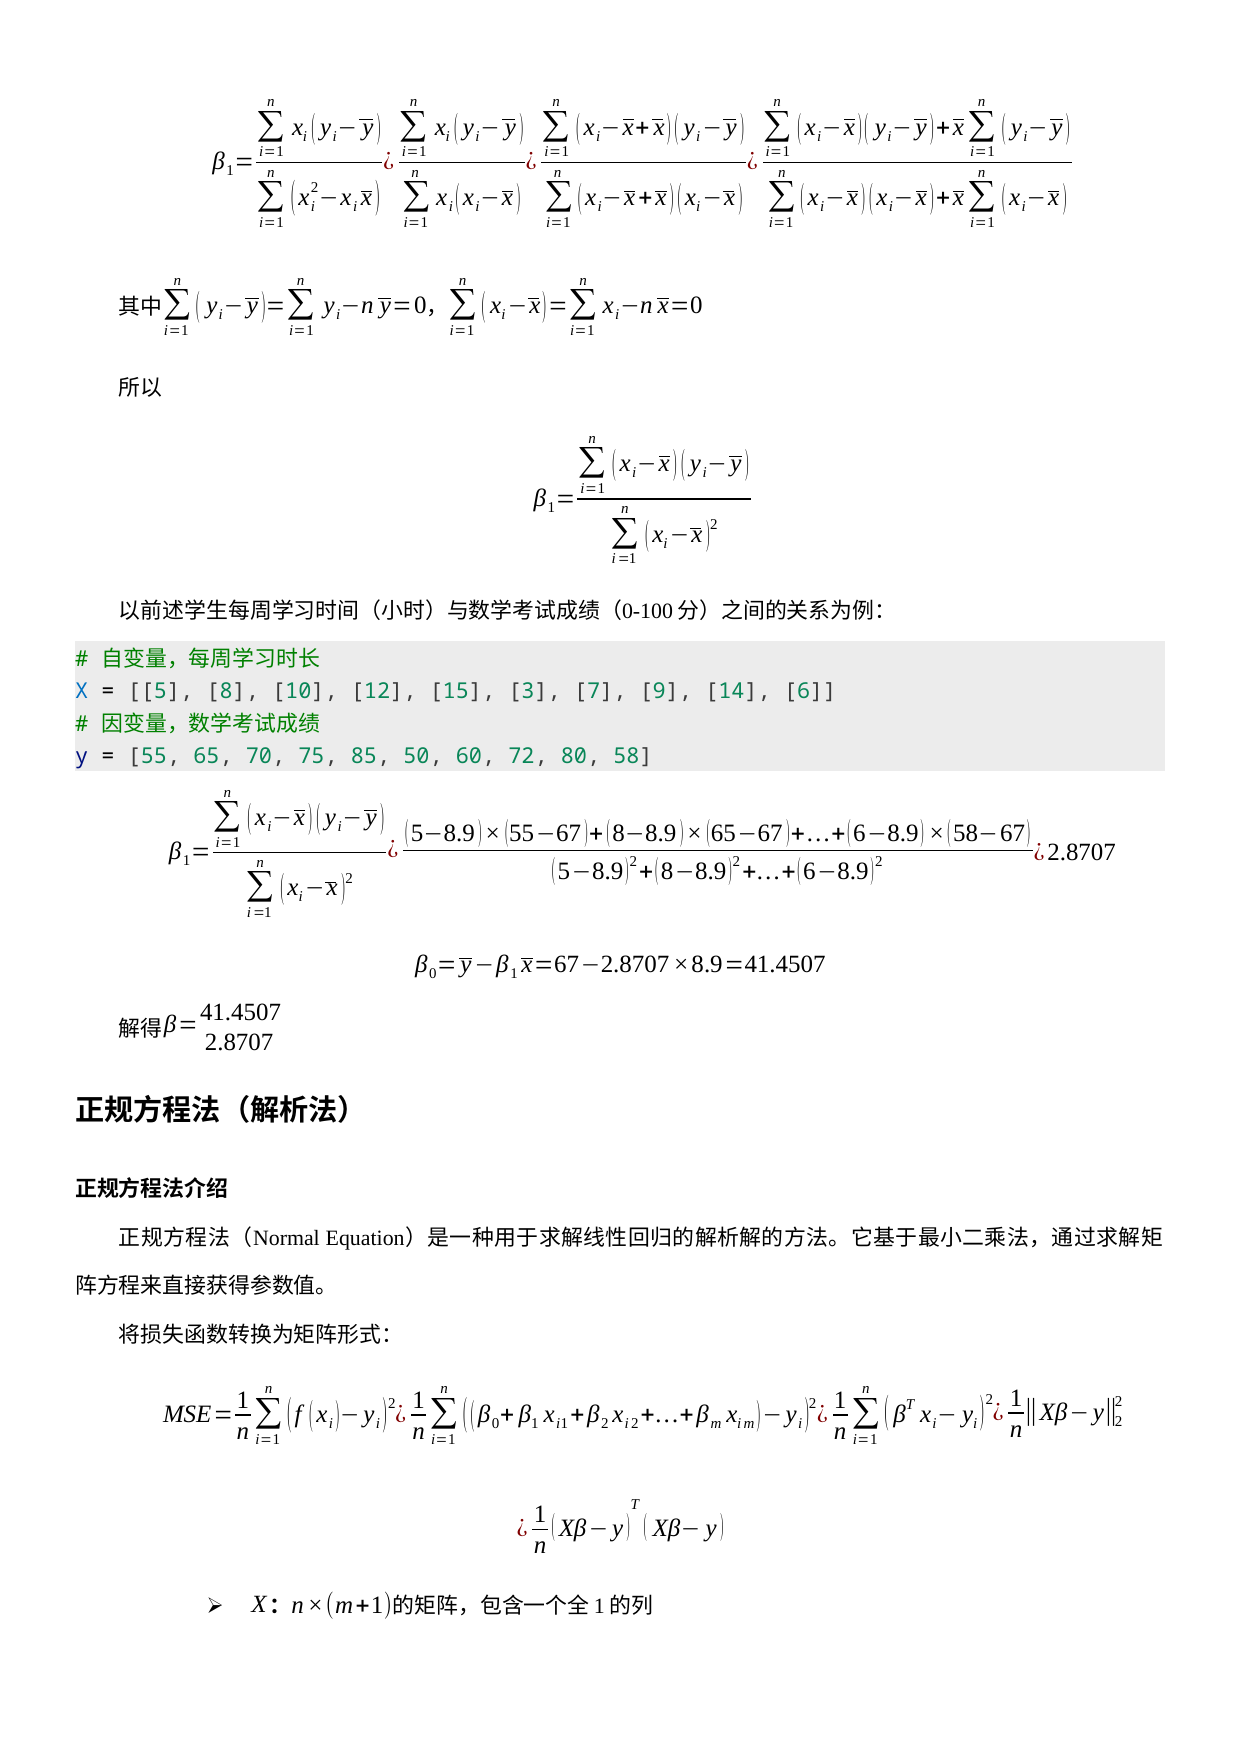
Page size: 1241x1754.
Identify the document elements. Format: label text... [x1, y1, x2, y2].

text 正规方程法（解析法） [75, 1076, 1165, 1141]
text 以前述学生每周学习时间（小时）与数学考试成绩（0-100分）之间的关系为例： [75, 593, 1165, 625]
text ：的矩阵，包含一个全1的列 [162, 1572, 1165, 1637]
text 解得 [75, 995, 1165, 1060]
text X = [[5], [8], [10], [12], [15], [3], [7], [9], [14], [6]] [75, 673, 1165, 706]
text 其中， [75, 256, 1165, 353]
text # 因变量，数学考试成绩 [75, 706, 1165, 738]
text 将损失函数转换为矩阵形式： [75, 1316, 1165, 1349]
text 正规方程法介绍 [75, 1171, 1165, 1203]
text 正规方程法（Normal Equation）是一种用于求解线性回归的解析解的方法。它基于最小二乘法，通过求解矩阵方程来直接获得参数值。 [75, 1219, 1165, 1301]
text 所以 [75, 369, 1165, 402]
text # 自变量，每周学习时长 [75, 641, 1165, 673]
text y = [55, 65, 70, 75, 85, 50, 60, 72, 80, 58] [75, 738, 1165, 771]
